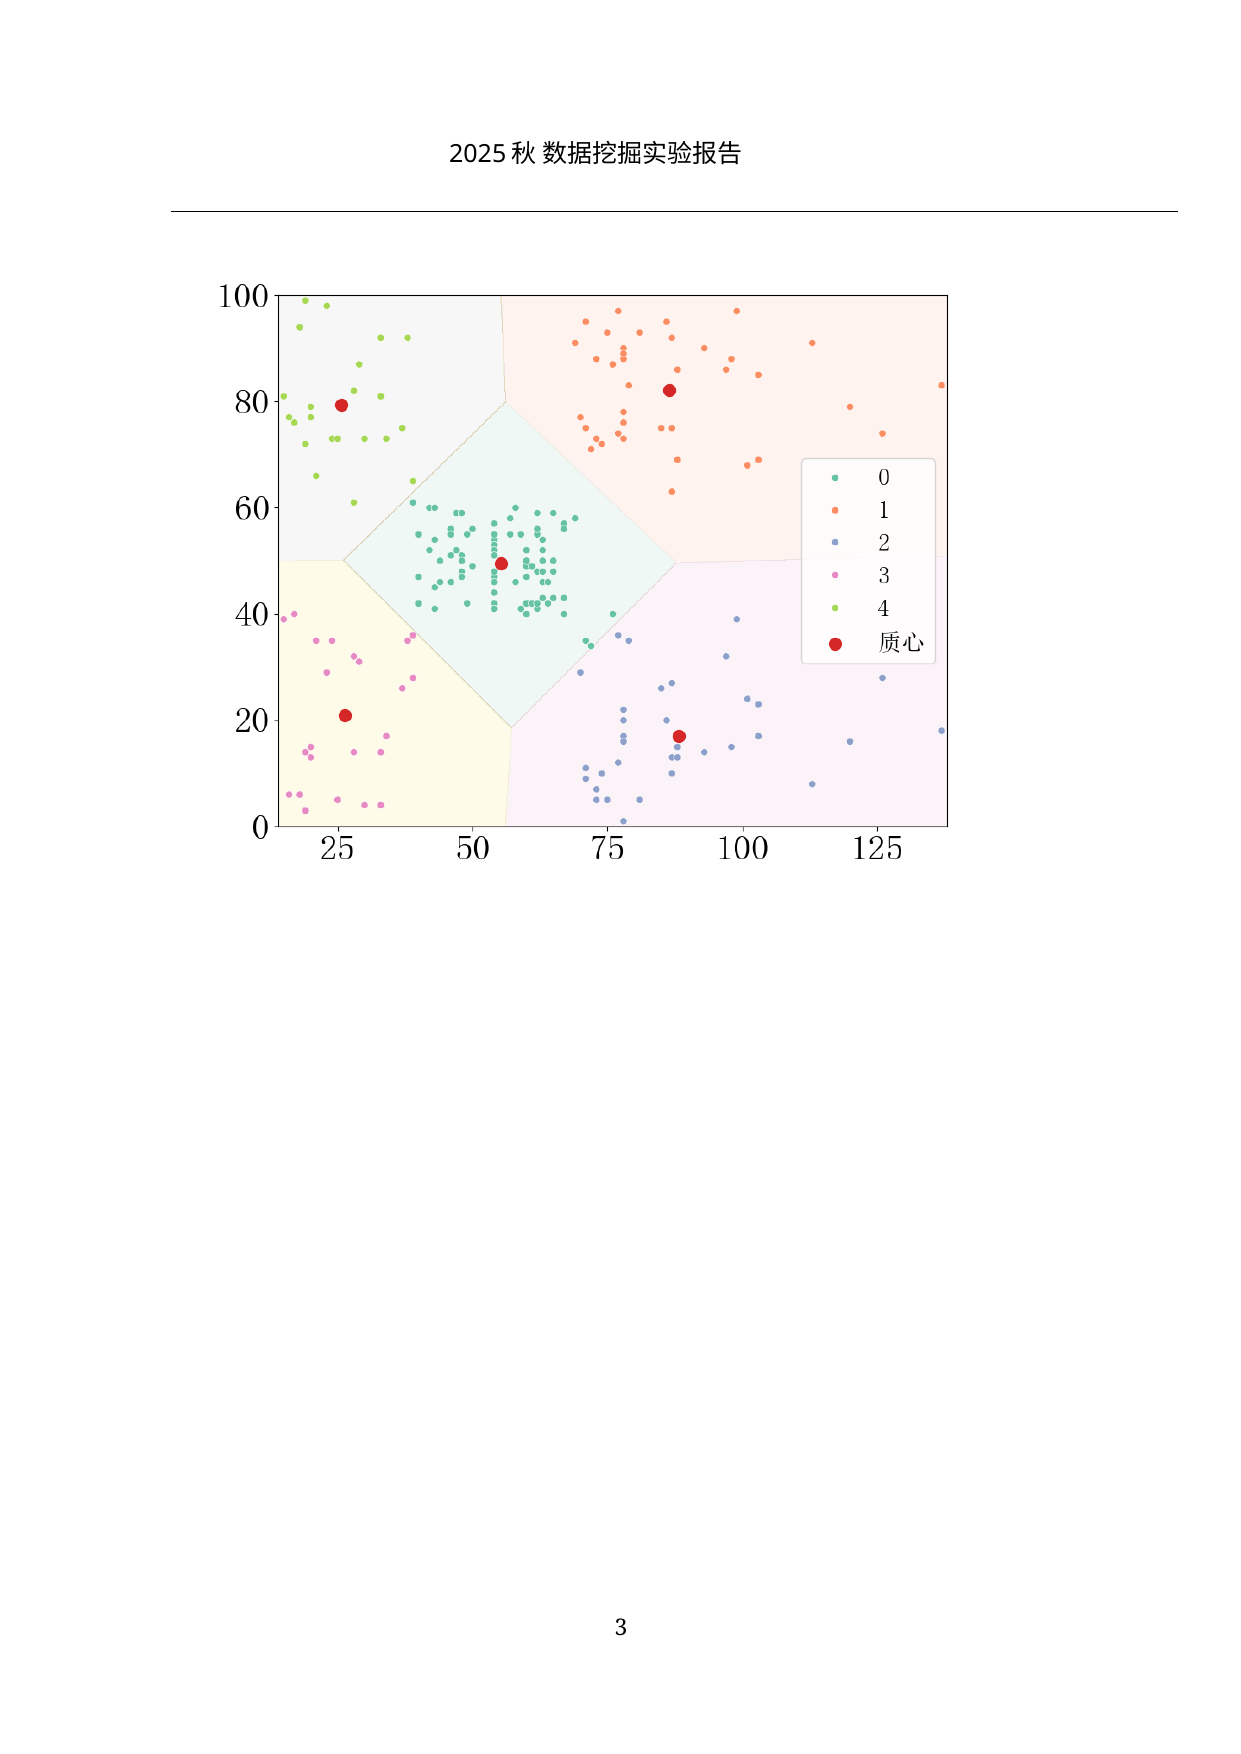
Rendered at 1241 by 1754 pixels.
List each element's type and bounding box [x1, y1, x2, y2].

picture [170, 212, 1033, 902]
